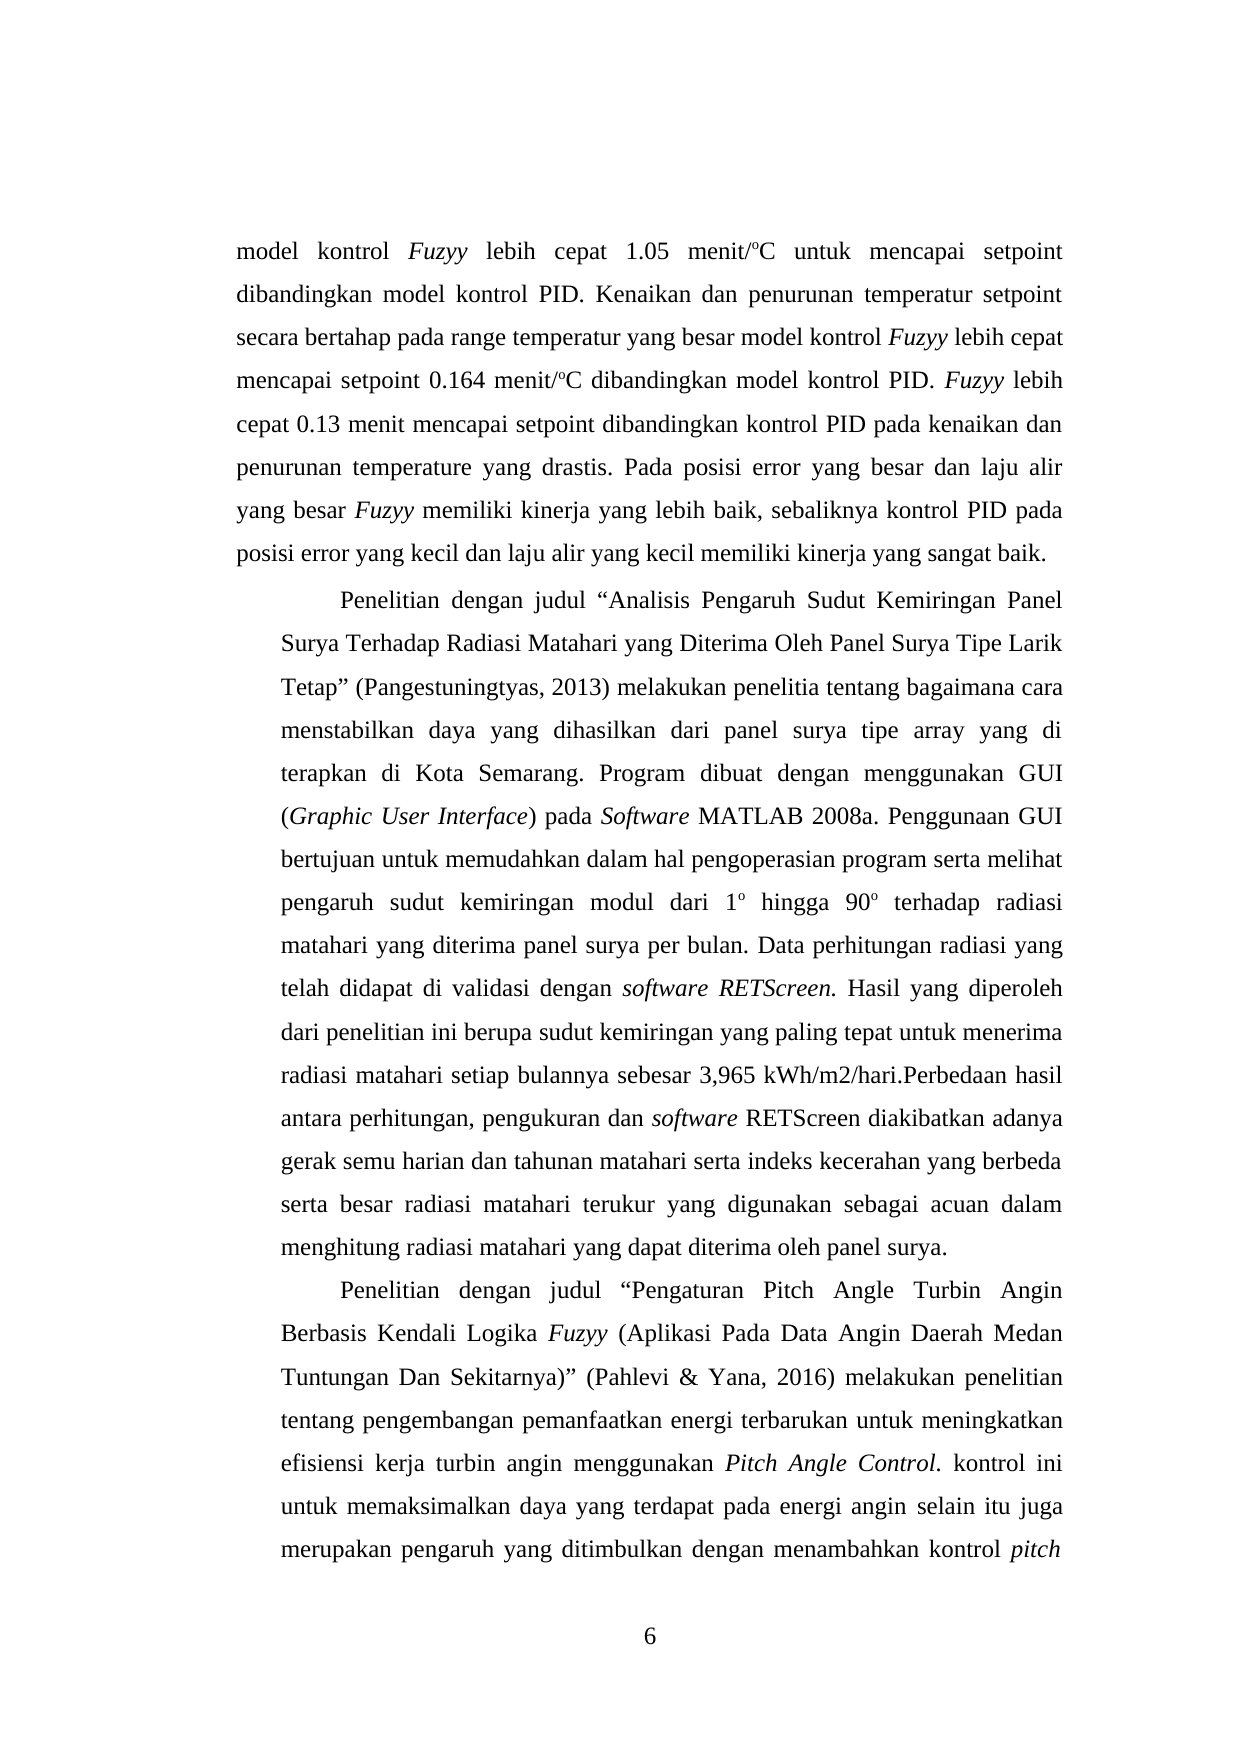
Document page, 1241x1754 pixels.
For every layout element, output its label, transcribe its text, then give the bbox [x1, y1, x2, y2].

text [281, 1275, 1063, 1563]
text Penelitian dengan judul “Analisis Pengaruh Sudut Kemiringan Panel Surya Terhadap Radiasi Matahari yang Diterima Oleh Panel Surya Tipe Larik Tetap” melakukan penelitia tentang bagaimana cara menstabilkan daya yang dihasilkan dari panel surya tipe array yang di terapkan di Kota Semarang. Program dibuat dengan menggunakan GUI (Graphic User Interface) pada Software MATLAB 2008a. Penggunaan GUI bertujuan untuk memudahkan dalam hal pengoperasian program serta melihat pengaruh sudut kemiringan modul dari 1o hingga 90o terhadap radiasi matahari yang diterima panel surya per bulan. Data perhitungan radiasi yang telah didapat di validasi dengan software RETScreen. Hasil yang diperoleh dari penelitian ini berupa sudut kemiringan yang paling tepat untuk menerima radiasi matahari setiap bulannya sebesar 3,965 kWh/m2/hari.Perbedaan hasil antara perhitungan, pengukuran dan software RETScreen diakibatkan adanya gerak semu harian dan tahunan matahari serta indeks kecerahan yang berbeda serta besar radiasi matahari terukur yang digunakan sebagai acuan dalam menghitung radiasi matahari yang dapat diterima oleh panel surya. [281, 585, 1063, 1261]
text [236, 236, 1063, 567]
